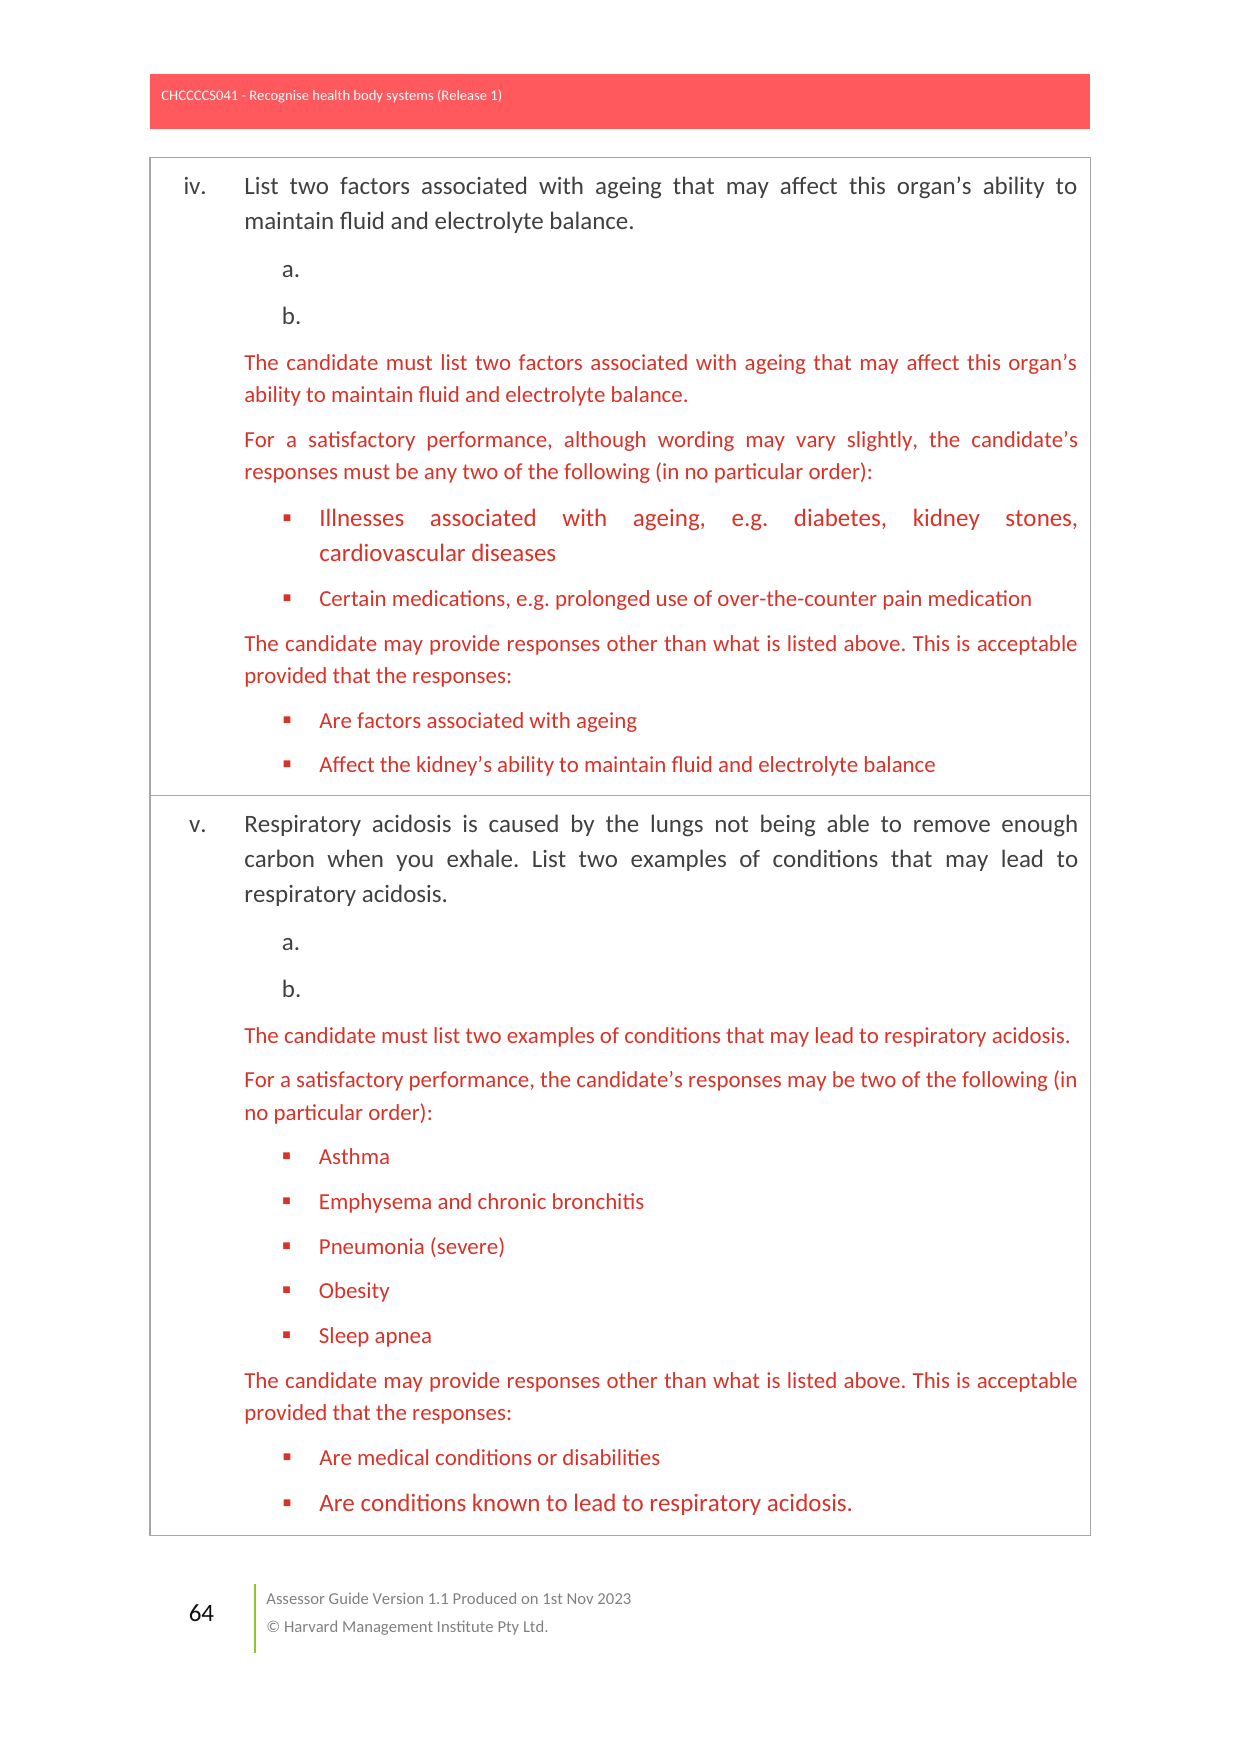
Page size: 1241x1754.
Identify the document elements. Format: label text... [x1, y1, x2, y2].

table_cell List two factors associated with ageing that may affect this organ’s ability to maintain fluid and electrolyte balance. The candidate must list two factors associated with ageing that may affect this organ’s ability to maintain fluid and electrolyte balance. For a satisfactory performance, although wording may vary slightly, the candidate’s responses must be any two of the following (in no particular order): Illnesses associated with ageing, e.g. diabetes, kidney stones, cardiovascular diseases Certain medications, e.g. prolonged use of over-the-counter pain medication The candidate may provide responses other than what is listed above. This is acceptable provided that the responses: Are factors associated with ageing Affect the kidney’s ability to maintain fluid and electrolyte balance [151, 158, 1090, 795]
table_cell Respiratory acidosis is caused by the lungs not being able to remove enough carbon when you exhale. List two examples of conditions that may lead to respiratory acidosis. The candidate must list two examples of conditions that may lead to respiratory acidosis. For a satisfactory performance, the candidate’s responses may be two of the following (in no particular order): Asthma Emphysema and chronic bronchitis Pneumonia (severe) Obesity Sleep apnea The candidate may provide responses other than what is listed above. This is acceptable provided that the responses: Are medical conditions or disabilities Are conditions known to lead to respiratory acidosis. [151, 796, 1090, 1535]
